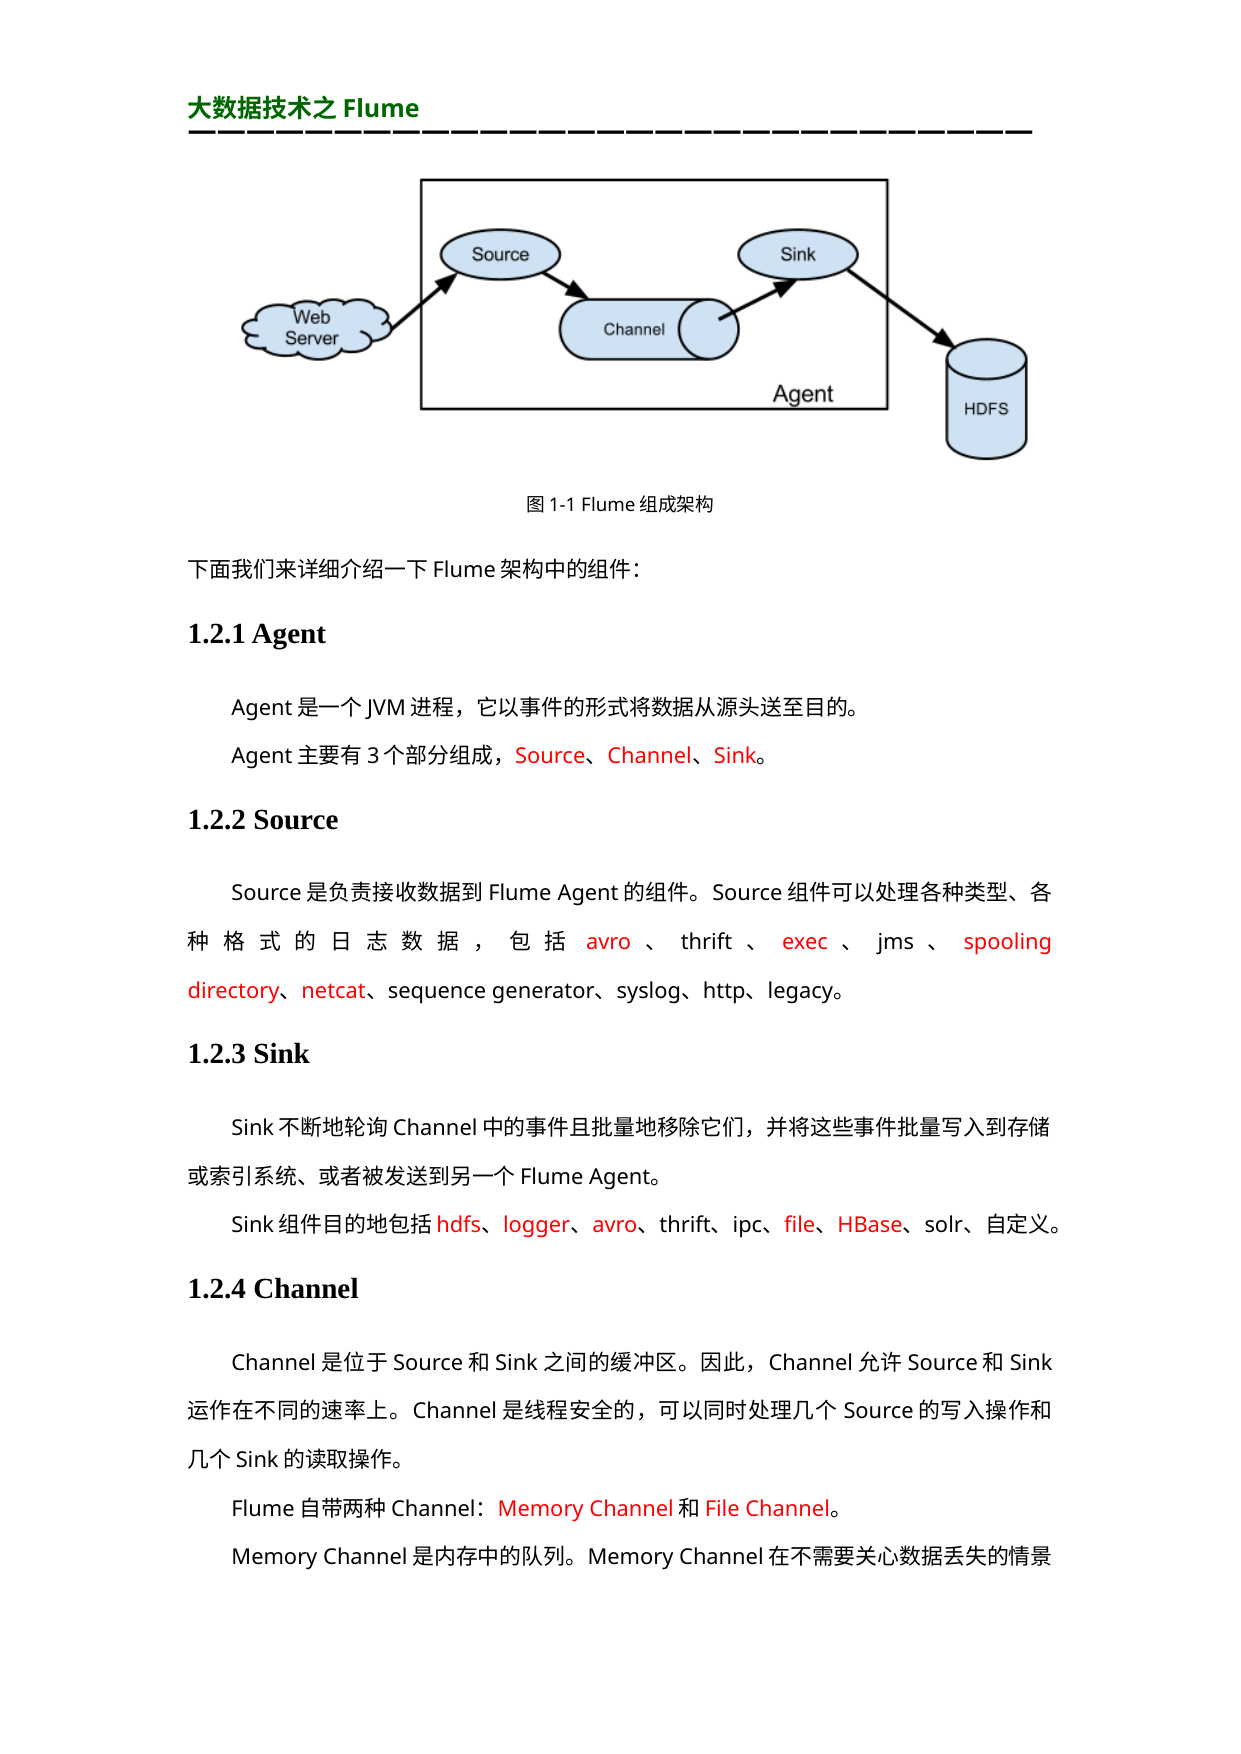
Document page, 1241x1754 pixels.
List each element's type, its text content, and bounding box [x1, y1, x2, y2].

picture [192, 162, 1048, 478]
text Flume自带两种Channel：Memory Channel和File Channel。 [187, 1490, 1053, 1523]
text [187, 1539, 1053, 1571]
text Sink组件目的地包括hdfs、logger、avro、thrift、ipc、file、HBase、solr、自定义。 [187, 1207, 1053, 1239]
text 下面我们来详细介绍一下Flume架构中的组件： [187, 552, 1053, 584]
text Agent主要有3个部分组成，Source、Channel、Sink。 [187, 738, 1053, 770]
subtitle 1.2.1 Agent [187, 600, 1053, 665]
text Sink不断地轮询Channel中的事件且批量地移除它们，并将这些事件批量写入到存储或索引系统、或者被发送到另一个Flume Agent。 [187, 1110, 1053, 1191]
text Channel是位于Source和Sink之间的缓冲区。因此，Channel允许Source和Sink运作在不同的速率上。Channel是线程安全的，可以同时处理几个Source的写入操作和几个Sink的读取操作。 [187, 1344, 1053, 1474]
subtitle 1.2.3 Sink [187, 1021, 1053, 1086]
text Agent是一个JVM进程，它以事件的形式将数据从源头送至目的。 [187, 689, 1053, 722]
subtitle 1.2.4 Channel [187, 1255, 1053, 1320]
subtitle 1.2.2 Source [187, 786, 1053, 851]
text 图1-1 Flume组成架构 [187, 487, 1053, 519]
text Source是负责接收数据到Flume Agent的组件。Source组件可以处理各种类型、各种格式的日志数据，包括avro、thrift、exec、jms、spooling directory、netcat、sequence generator、syslog、http、legacy。 [187, 875, 1053, 1005]
